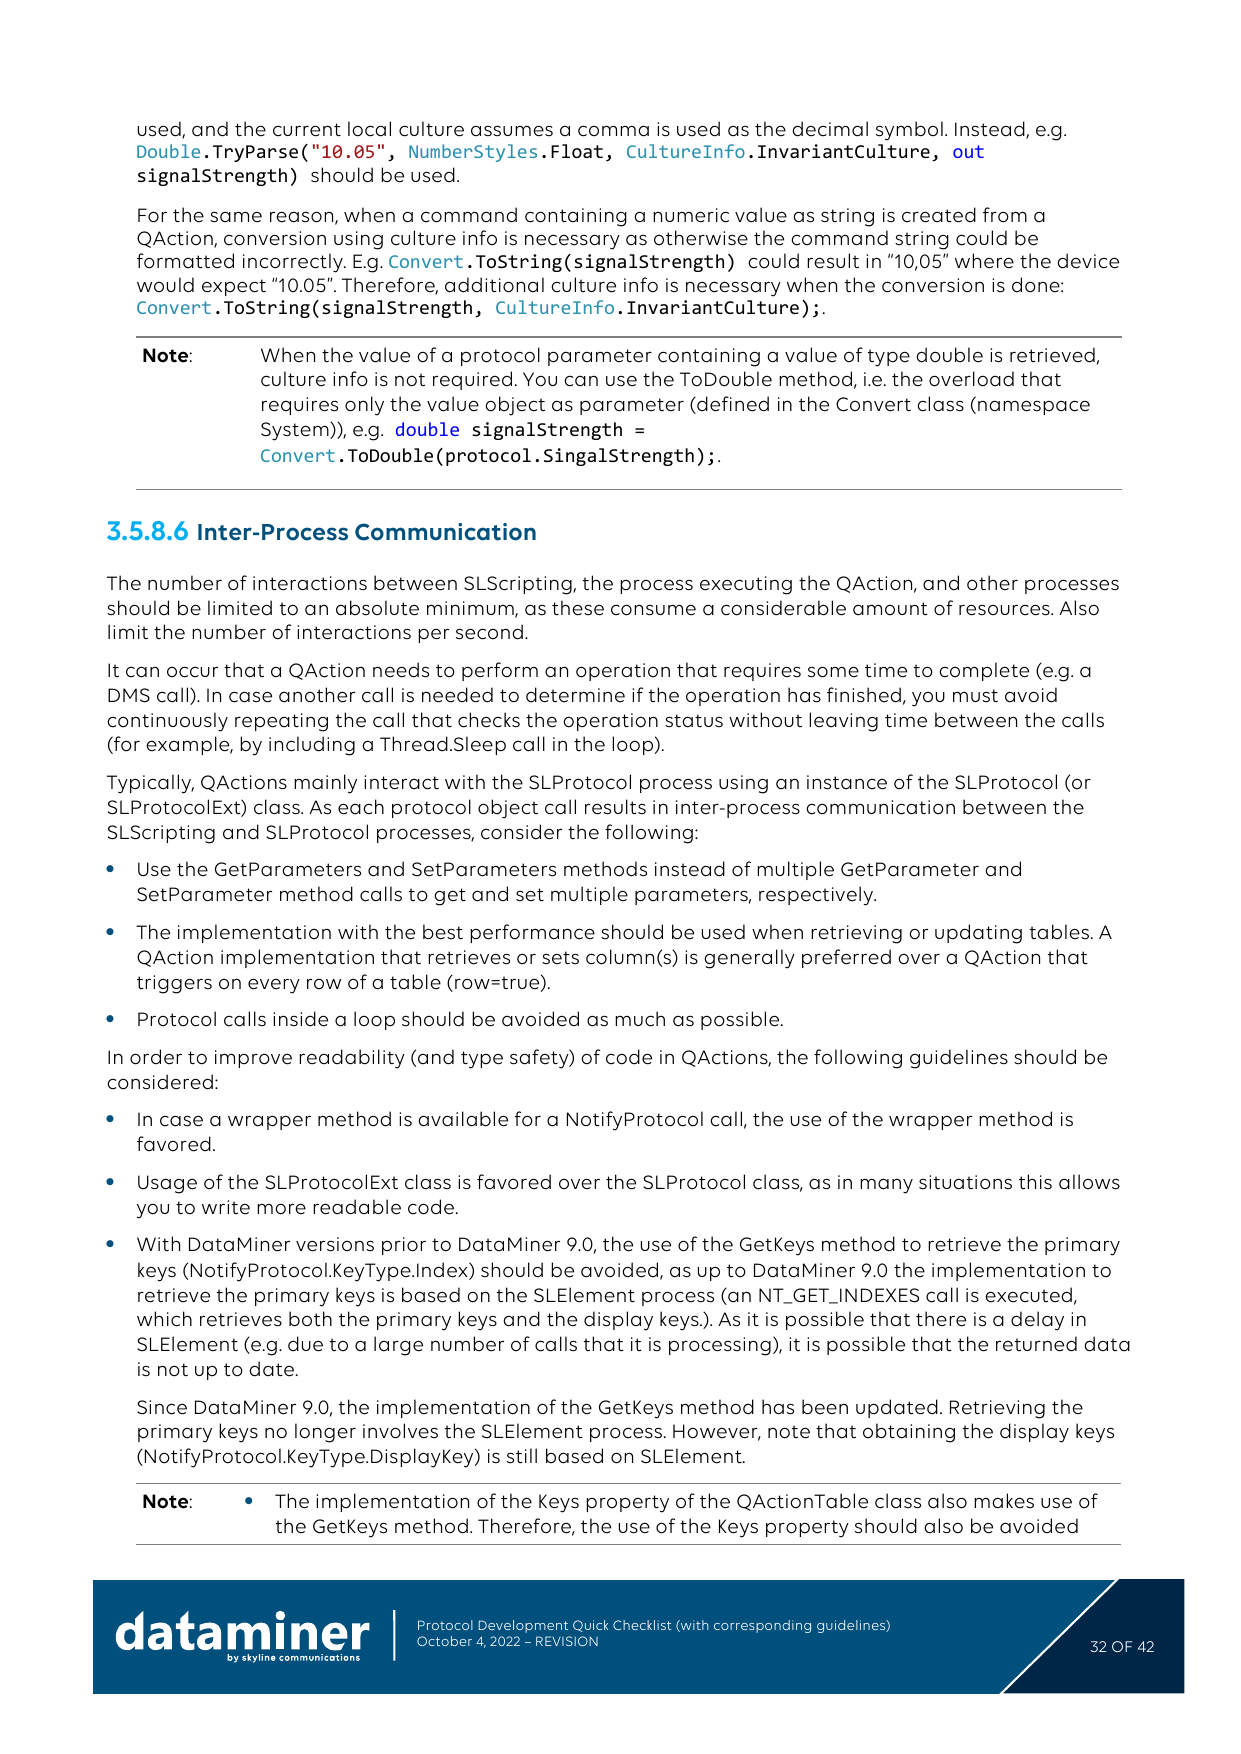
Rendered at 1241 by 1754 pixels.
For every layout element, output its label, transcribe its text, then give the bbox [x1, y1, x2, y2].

list With DataMiner versions prior to DataMiner 9.0, the use of the GetKeys method to retrieve the primary keys (NotifyProtocol.KeyType.Index) should be avoided, as up to DataMiner 9.0 the implementation to retrieve the primary keys is based on the SLElement process (an NT_GET_INDEXES call is executed, which retrieves both the primary keys and the display keys.). As it is possible that there is a delay in SLElement (e.g. due to a large number of calls that it is processing), it is possible that the returned data is not up to date. [106, 1233, 1134, 1381]
text Typically, QActions mainly interact with the SLProtocol process using an instance of the SLProtocol (or SLProtocolExt) class. As each protocol object call results in inter-process communication between the SLScripting and SLProtocol processes, consider the following: [106, 771, 1134, 843]
text The number of interactions between SLScripting, the process executing the QAction, and other processes should be limited to an absolute minimum, as these consume a considerable amount of resources. Also limit the number of interactions per second. [106, 571, 1134, 644]
text In order to improve readability (and type safety) of code in QActions, the following guidelines should be considered: [106, 1046, 1134, 1093]
list Use the GetParameters and SetParameters methods instead of multiple GetParameter and SetParameter method calls to get and set multiple parameters, respectively. [106, 858, 1134, 906]
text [136, 118, 1134, 188]
table_header When the value of a protocol parameter containing a value of type double is retrieved, culture info is not required. You can use the ToDouble method, i.e. the overload that requires only the value object as parameter (defined in the Convert class (namespace System)), e.g. double signalStrength = Convert.ToDouble(protocol.SingalStrength);. [254, 338, 1122, 489]
text Since DataMiner 9.0, the implementation of the GetKeys method has been updated. Retrieving the primary keys no longer involves the SLElement process. However, note that obtaining the display keys (NotifyProtocol.KeyType.DisplayKey) is still based on SLElement. [136, 1396, 1134, 1468]
table_header Note: [136, 338, 254, 489]
list Usage of the SLProtocolExt class is favored over the SLProtocol class, as in many situations this allows you to write more readable code. [106, 1171, 1134, 1219]
text For the same reason, when a command containing a numeric value as string is created from a QAction, conversion using culture info is necessary as otherwise the command string could be formatted incorrectly. E.g. Convert.ToString(signalStrength) could result in “10,05” where the device would expect “10.05”. Therefore, additional culture info is necessary when the conversion is done: Convert.ToString(signalStrength, CultureInfo.InvariantCulture);. [136, 204, 1134, 320]
table_header Note: [136, 1484, 239, 1543]
list In case a wrapper method is available for a NotifyProtocol call, the use of the wrapper method is favored. [106, 1108, 1134, 1156]
list The implementation with the best performance should be used when retrieving or updating tables. A QAction implementation that retrieves or sets column(s) is generally preferred over a QAction that triggers on every row of a table (row=true). [106, 921, 1134, 993]
subtitle Inter-Process Communication [106, 515, 1134, 546]
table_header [239, 1484, 1121, 1543]
text It can occur that a QAction needs to perform an operation that requires some time to complete (e.g. a DMS call). In case another call is needed to determine if the operation has finished, you must avoid continuously repeating the call that checks the operation status without leaving time between the calls (for example, by including a Thread.Sleep call in the loop). [106, 659, 1134, 756]
list Protocol calls inside a loop should be avoided as much as possible. [106, 1008, 1134, 1031]
